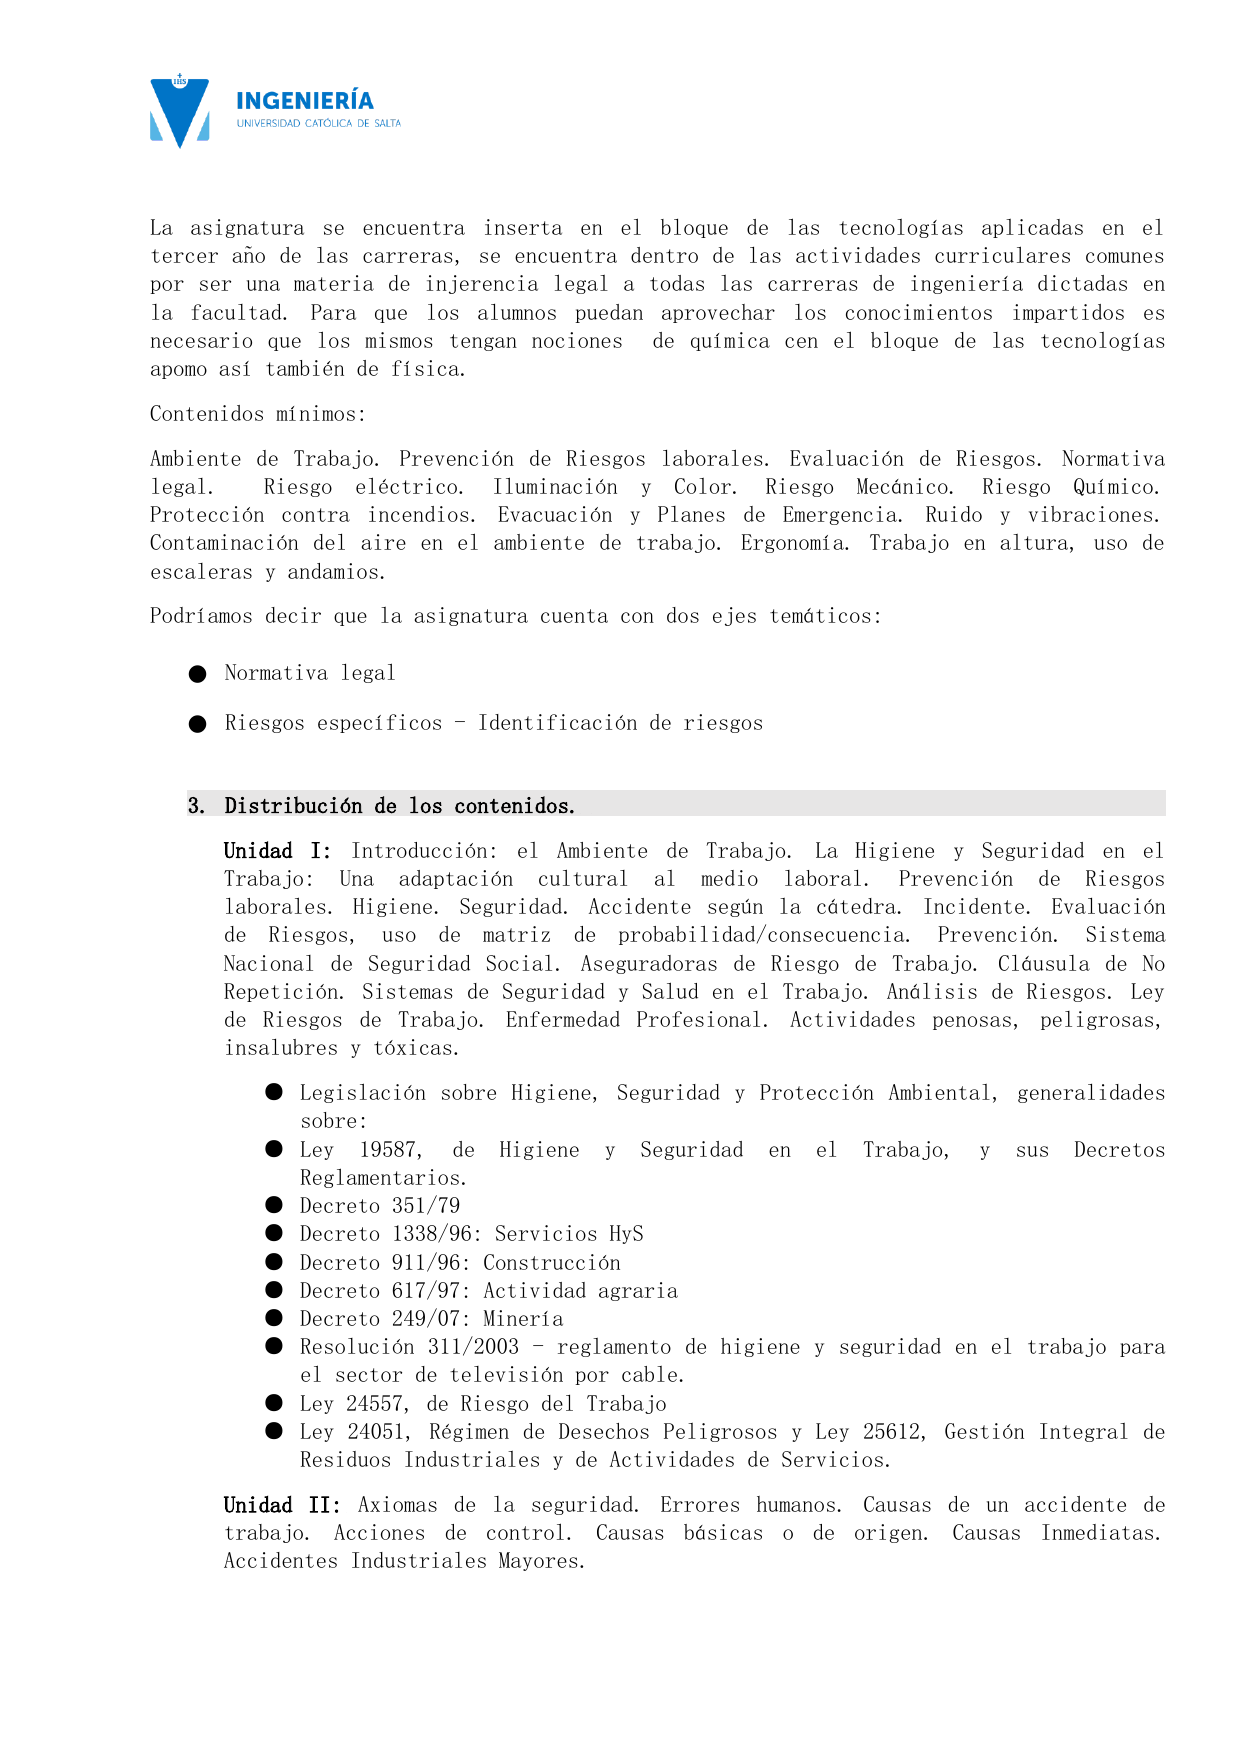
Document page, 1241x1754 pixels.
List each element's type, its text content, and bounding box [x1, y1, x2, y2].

list Decreto 249/07: Minería [262, 1303, 1166, 1329]
list Decreto 617/97: Actividad agraria [262, 1275, 1166, 1301]
text Ambiente de Trabajo. Prevención de Riesgos laborales. Evaluación de Riesgos. Normativa legal. Riesgo eléctrico. Iluminación y Color. Riesgo Mecánico. Riesgo Químico. Protección contra incendios. Evacuación y Planes de Emergencia. Ruido y vibraciones. Contaminación del aire en el ambiente de trabajo. Ergonomía. Trabajo en altura, uso de escaleras y andamios. [150, 443, 1166, 582]
list Decreto 911/96: Construcción [262, 1247, 1166, 1273]
text Unidad II: Axiomas de la seguridad. Errores humanos. Causas de un accidente de trabajo. Acciones de control. Causas básicas o de origen. Causas Inmediatas. Accidentes Industriales Mayores. [224, 1489, 1166, 1572]
list Decreto 1338/96: Servicios HyS [262, 1219, 1166, 1245]
list Distribución de los contenidos. [187, 790, 1166, 816]
text Contenidos mínimos: [150, 398, 1166, 424]
text Unidad I: Introducción: el Ambiente de Trabajo. La Higiene y Seguridad en el Trabajo: Una adaptación cultural al medio laboral. Prevención de Riesgos laborales. Higiene. Seguridad. Accidente según la cátedra. Incidente. Evaluación de Riesgos, uso de matriz de probabilidad/consecuencia. Prevención. Sistema Nacional de Seguridad Social. Aseguradoras de Riesgo de Trabajo. Cláusula de No Repetición. Sistemas de Seguridad y Salud en el Trabajo. Análisis de Riesgos. Ley de Riesgos de Trabajo. Enfermedad Profesional. Actividades penosas, peligrosas, insalubres y tóxicas. [224, 835, 1166, 1059]
list Legislación sobre Higiene, Seguridad y Protección Ambiental, generalidades sobre: [262, 1078, 1166, 1132]
list Ley 19587, de Higiene y Seguridad en el Trabajo, y sus Decretos Reglamentarios. [262, 1134, 1166, 1188]
list Normativa legal [187, 646, 1166, 693]
list Resolución 311/2003 - reglamento de higiene y seguridad en el trabajo para el sector de televisión por cable. [262, 1332, 1166, 1386]
list Ley 24051, Régimen de Desechos Peligrosos y Ley 25612, Gestión Integral de Residuos Industriales y de Actividades de Servicios. [262, 1416, 1166, 1471]
list Ley 24557, de Riesgo del Trabajo [262, 1388, 1166, 1414]
list Riesgos específicos - Identificación de riesgos [187, 697, 1166, 744]
picture [150, 73, 401, 149]
list Decreto 351/79 [262, 1191, 1166, 1217]
text La asignatura se encuentra inserta en el bloque de las tecnologías aplicadas en el tercer año de las carreras, se encuentra dentro de las actividades curriculares comunes por ser una materia de injerencia legal a todas las carreras de ingeniería dictadas en la facultad. Para que los alumnos puedan aprovechar los conocimientos impartidos es necesario que los mismos tengan nociones de química cen el bloque de las tecnologías apomo así también de física. [150, 212, 1166, 379]
text Podríamos decir que la asignatura cuenta con dos ejes temáticos: [150, 601, 1166, 627]
